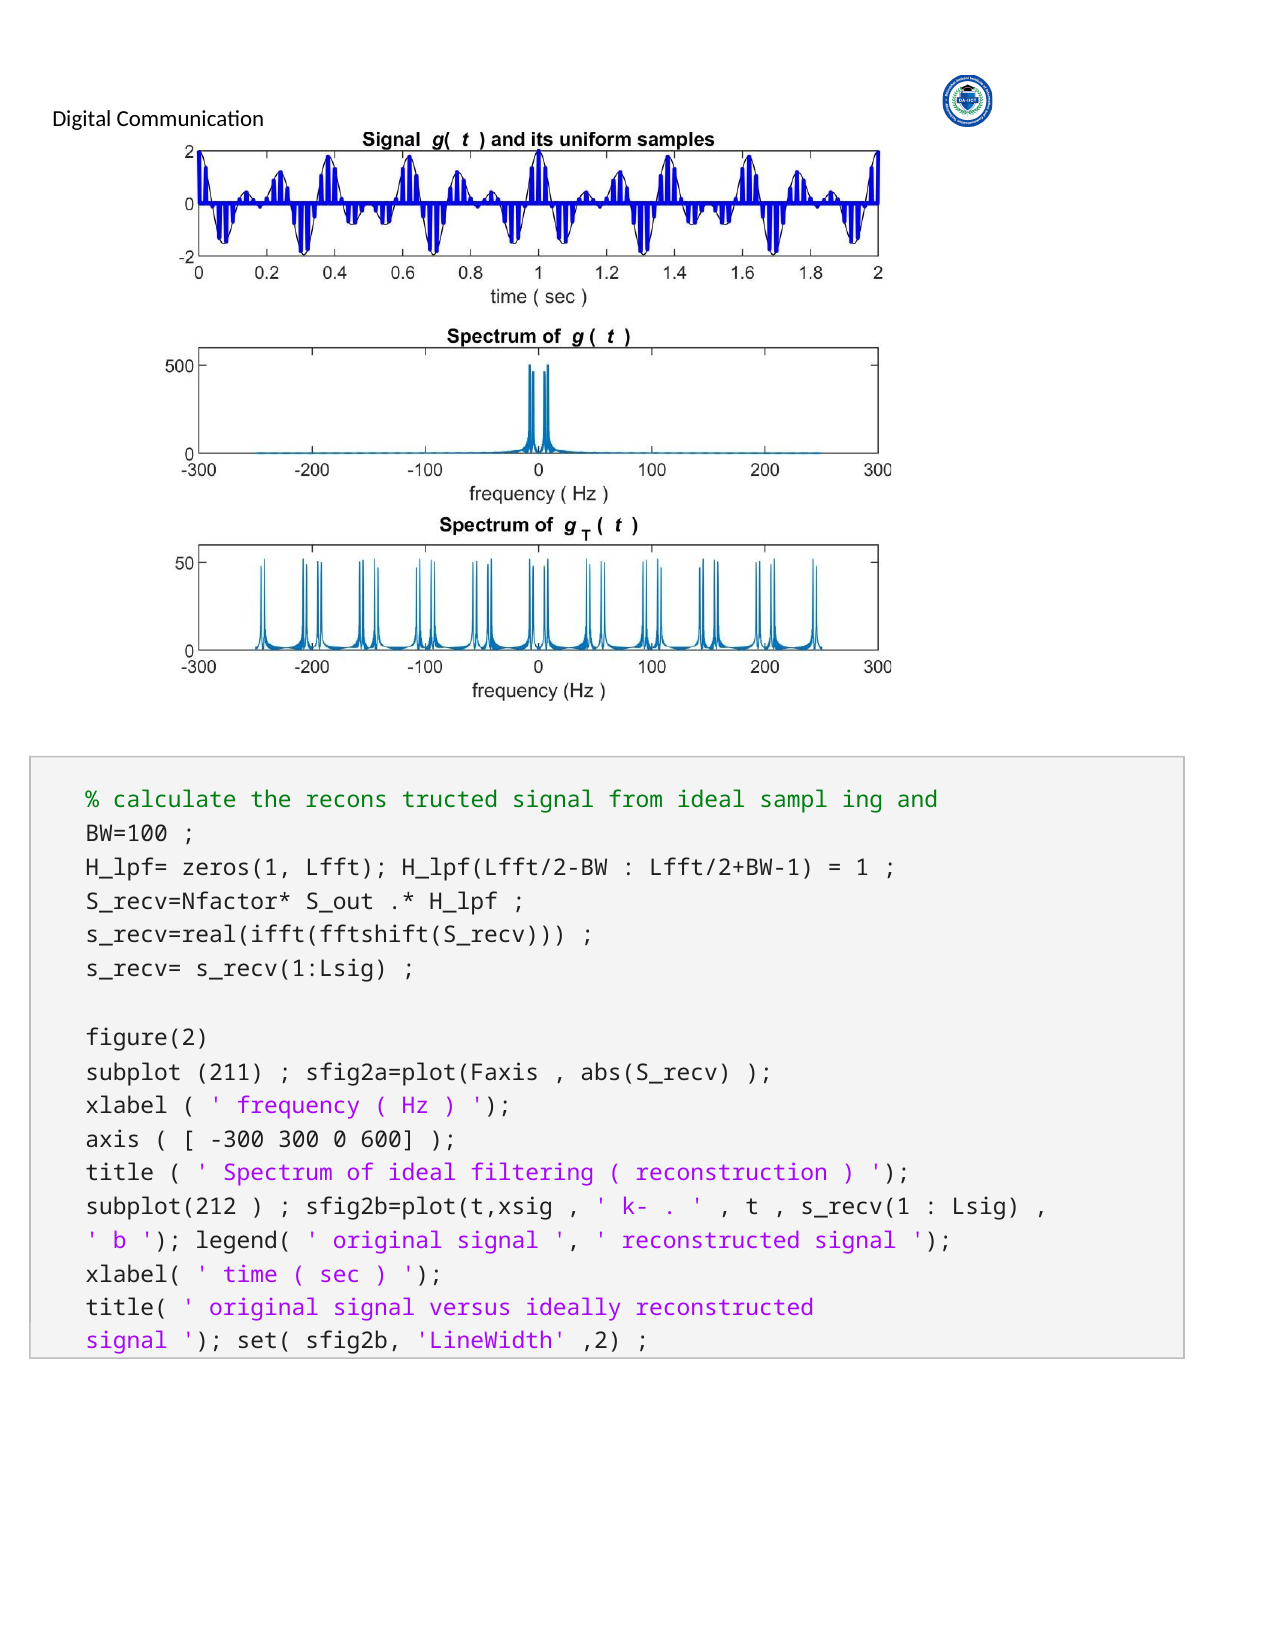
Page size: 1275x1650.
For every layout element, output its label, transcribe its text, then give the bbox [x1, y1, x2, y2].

text title ( ' Spectrum of ideal filtering ( reconstruction ) '); [85, 1156, 1244, 1187]
text title( ' original signal versus ideally reconstructed signal '); set( sfig2b, 'LineWidth' ,2) ; [85, 1291, 894, 1356]
text figure(2) [85, 1021, 363, 1052]
picture [165, 132, 892, 701]
text H_lpf= zeros(1, Lfft); H_lpf(Lfft/2-BW : Lfft/2+BW-1) = 1 ; S_recv=Nfactor* S_out .* H_lpf ; [85, 851, 969, 916]
text subplot (211) ; sfig2a=plot(Faxis , abs(S_recv) ); xlabel ( ' frequency ( Hz ) '); [85, 1056, 786, 1121]
text BW=100 ; [85, 817, 1083, 848]
picture [942, 75, 993, 127]
text xlabel( ' time ( sec ) '); [85, 1257, 1244, 1289]
text subplot(212 ) ; sfig2b=plot(t,xsig , ' k- . ' , t , s_recv(1 : Lsig) , ' b '); legend( ' original signal ', ' reconstructed signal '); [85, 1190, 1070, 1255]
text s_recv=real(ifft(fftshift(S_recv))) ; [85, 918, 969, 949]
text % calculate the recons tructed signal from ideal sampl ing and [85, 783, 1244, 814]
text axis ( [ -300 300 0 600] ); [85, 1123, 1244, 1154]
text s_recv= s_recv(1:Lsig) ; [85, 952, 969, 983]
